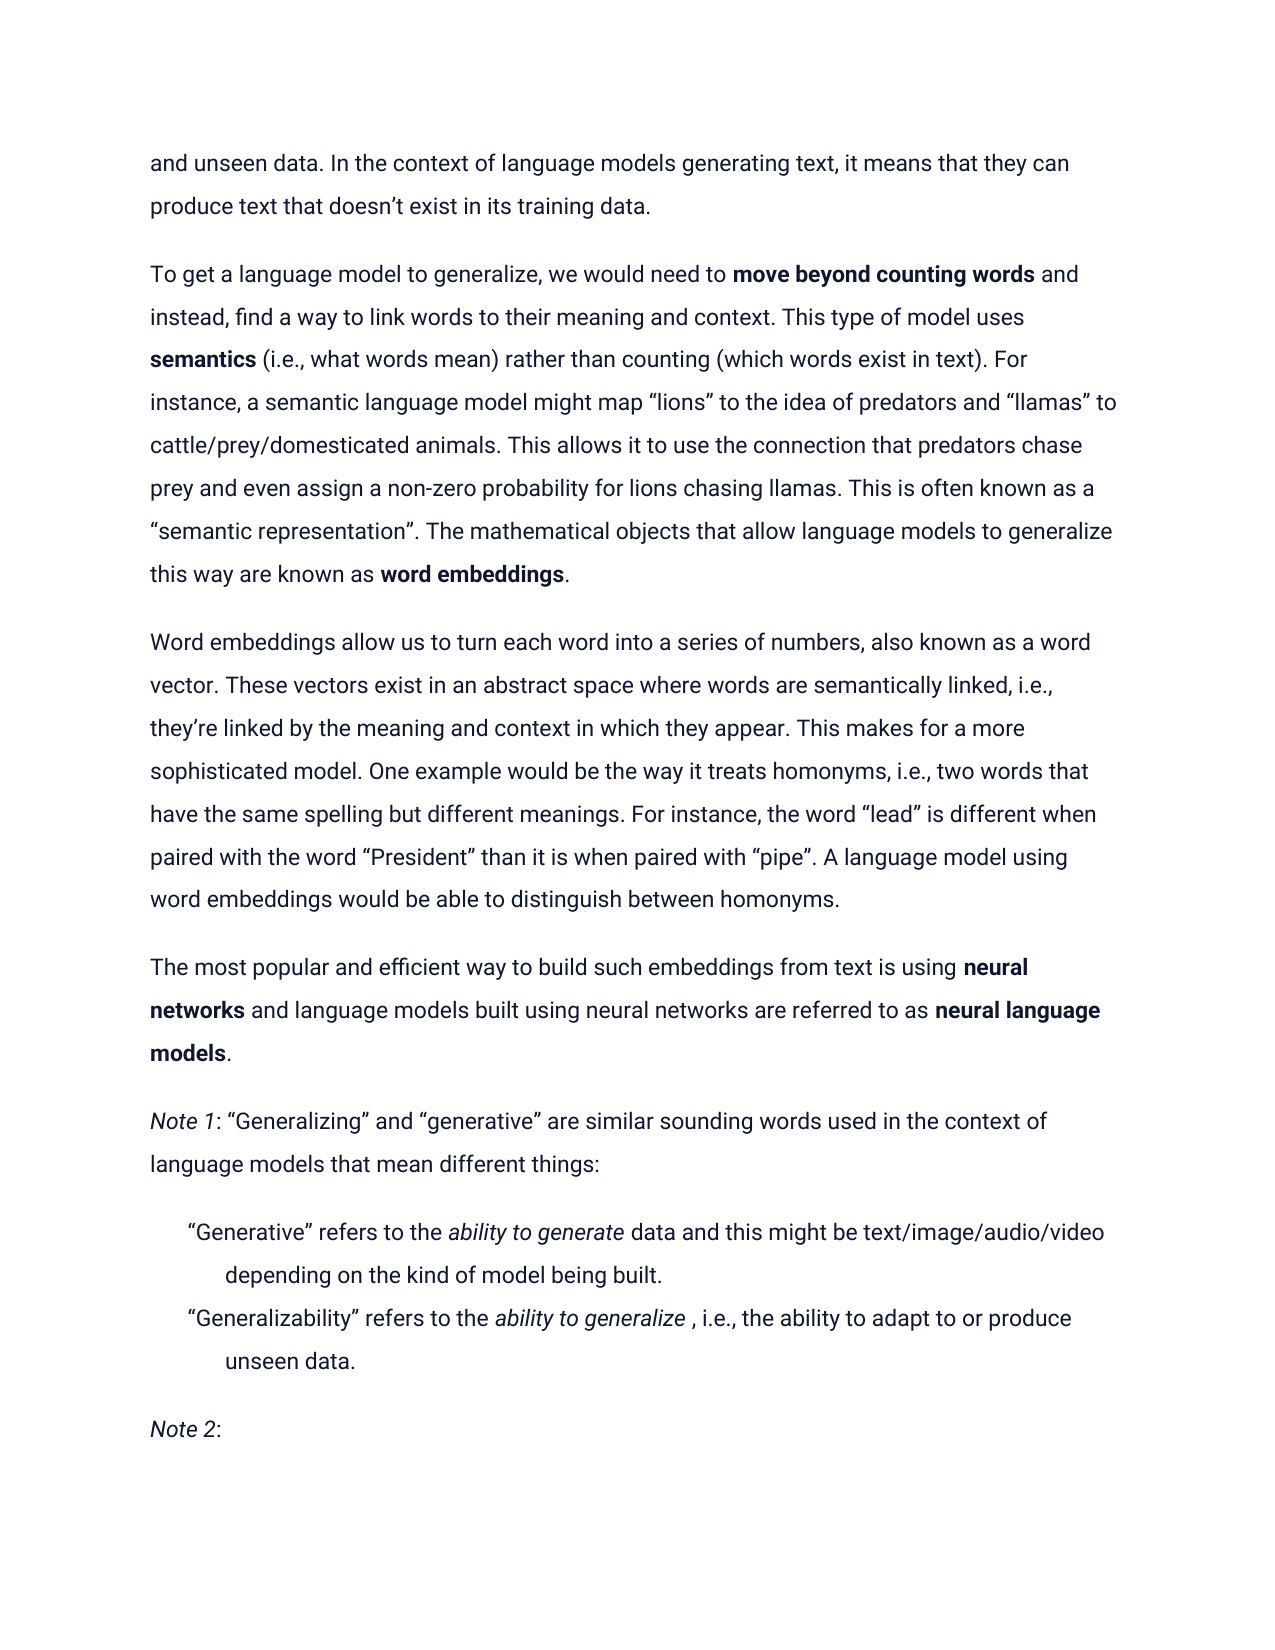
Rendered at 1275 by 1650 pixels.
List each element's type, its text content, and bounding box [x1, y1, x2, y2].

text Note 1: “Generalizing” and “generative” are similar sounding words used in the context of language models that mean different things: [150, 1108, 1125, 1178]
list “Generative” refers to the ability to generate data and this might be text/image/audio/video depending on the kind of model being built. [187, 1219, 1125, 1289]
text To get a language model to generalize, we would need to move beyond counting words and instead, find a way to link words to their meaning and context. This type of model uses semantics (i.e., what words mean) rather than counting (which words exist in text). For instance, a semantic language model might map “lions” to the idea of predators and “llamas” to cattle/prey/domesticated animals. This allows it to use the connection that predators chase prey and even assign a non-zero probability for lions chasing llamas. This is often known as a “semantic representation”. The mathematical objects that allow language models to generalize this way are known as word embeddings. [150, 261, 1125, 588]
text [150, 150, 1125, 220]
text Word embeddings allow us to turn each word into a series of numbers, also known as a word vector. These vectors exist in an abstract space where words are semantically linked, i.e., they’re linked by the meaning and context in which they appear. This makes for a more sophisticated model. One example would be the way it treats homonyms, i.e., two words that have the same spelling but different meanings. For instance, the word “lead” is different when paired with the word “President” than it is when paired with “pipe”. A language model using word embeddings would be able to distinguish between homonyms. [150, 629, 1125, 913]
text Note 2: [150, 1416, 1125, 1443]
text The most popular and efficient way to build such embeddings from text is using neural networks and language models built using neural networks are referred to as neural language models. [150, 954, 1125, 1067]
list “Generalizability” refers to the ability to generalize , i.e., the ability to adapt to or produce unseen data. [187, 1305, 1125, 1375]
